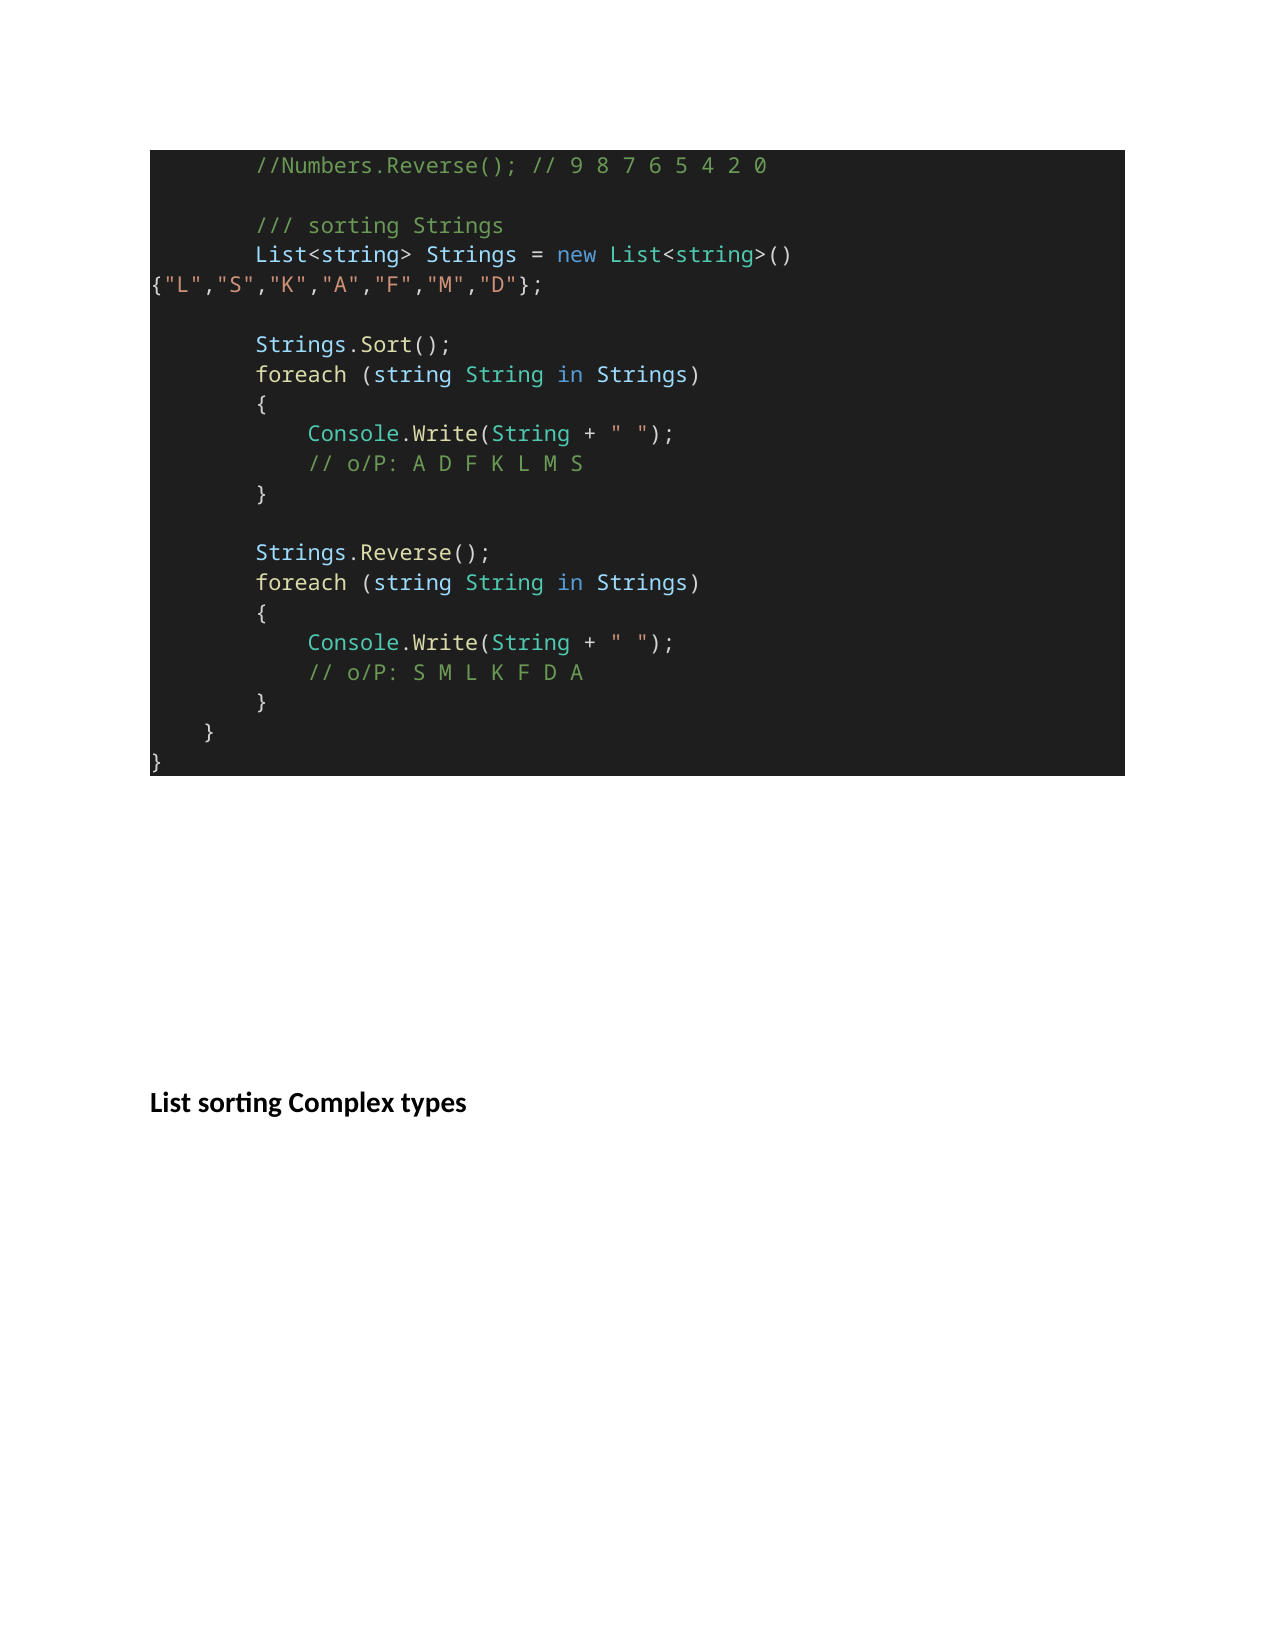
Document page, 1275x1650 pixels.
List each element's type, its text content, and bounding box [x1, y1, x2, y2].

text } [150, 716, 1125, 746]
text Strings.Sort(); [150, 329, 1125, 358]
text } [150, 478, 1125, 507]
text { [150, 597, 1125, 627]
text foreach (string String in Strings) [150, 358, 1125, 388]
text Console.Write(String + " "); [150, 627, 1125, 656]
text foreach (string String in Strings) [150, 567, 1125, 597]
text } [150, 746, 1125, 776]
text // o/P: A D F K L M S [150, 448, 1125, 478]
text //Numbers.Reverse(); // 9 8 7 6 5 4 2 0 [150, 150, 1125, 180]
text // o/P: S M L K F D A [150, 656, 1125, 686]
text Console.Write(String + " "); [150, 418, 1125, 448]
text { [150, 388, 1125, 418]
text /// sorting Strings [150, 209, 1125, 239]
text List sorting Complex types [150, 1084, 1125, 1120]
text List<string> Strings = new List<string>() {"L","S","K","A","F","M","D"}; [150, 239, 1125, 299]
text Strings.Reverse(); [150, 537, 1125, 567]
text } [150, 686, 1125, 716]
